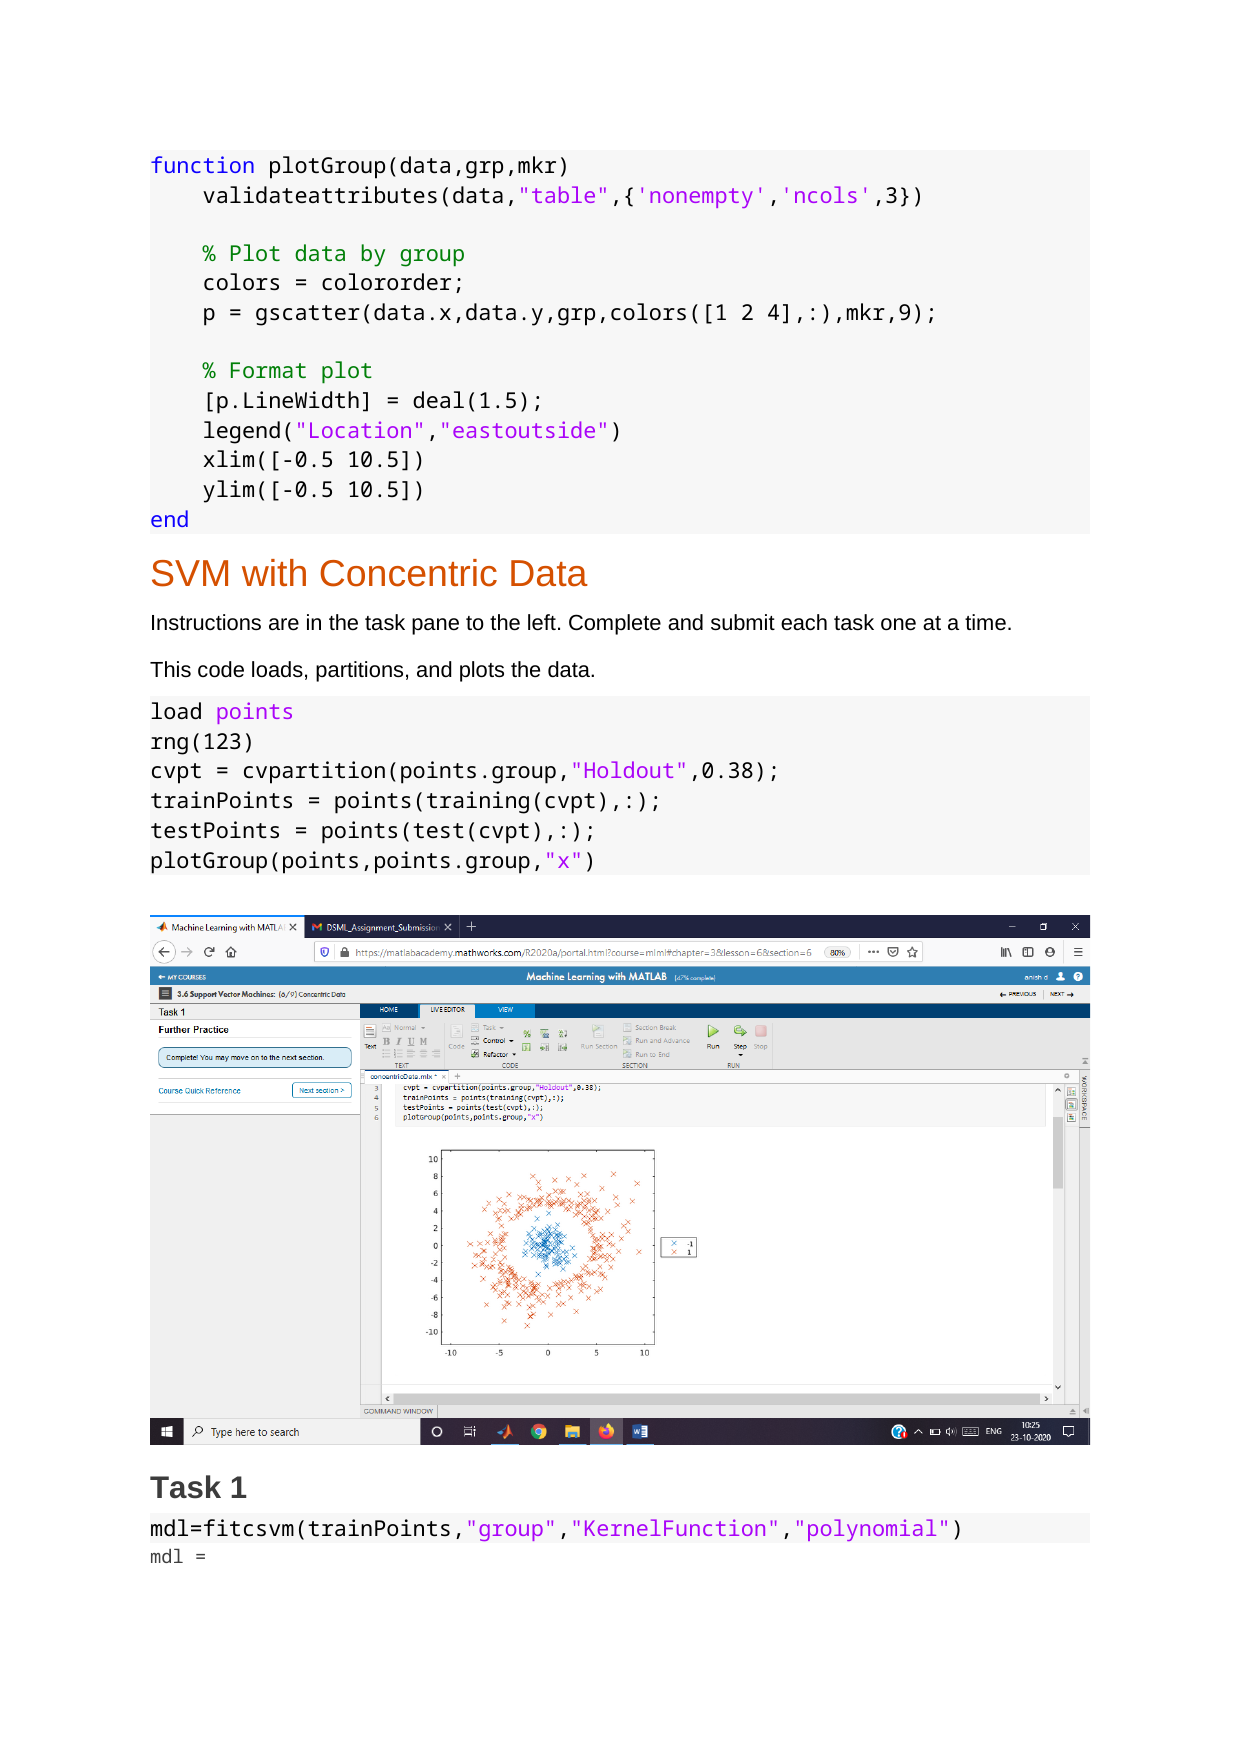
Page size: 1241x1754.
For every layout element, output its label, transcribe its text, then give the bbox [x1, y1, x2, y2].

text function plotGroup(data,grp,mkr) [150, 150, 1090, 180]
text This code loads, partitions, and plots the data. [150, 649, 1090, 682]
text p = gscatter(data.x,data.y,grp,colors([1 2 4],:),mkr,9); [150, 297, 1090, 327]
text colors = colororder; [150, 267, 1090, 297]
text Task 1 [150, 1469, 1074, 1505]
text cvpt = cvpartition(points.group,"Holdout",0.38); [150, 756, 1090, 785]
text validateattributes(data,"table",{'nonempty','ncols',3}) [150, 180, 1090, 209]
text [p.LineWidth] = deal(1.5); [150, 385, 1090, 414]
text plotGroup(points,points.group,"x") [150, 845, 1090, 875]
text xlim([-0.5 10.5]) [150, 444, 1090, 474]
text ylim([-0.5 10.5]) [150, 474, 1090, 504]
text % Format plot [150, 355, 1090, 385]
text Instructions are in the task pane to the left. Complete and submit each task one at a time. [150, 602, 1090, 635]
text legend("Location","eastoutside") [150, 414, 1090, 444]
text rng(123) [150, 726, 1090, 756]
text testPoints = points(test(cvpt),:); [150, 815, 1090, 845]
text trainPoints = points(training(cvpt),:); [150, 785, 1090, 815]
text end [150, 504, 1090, 534]
text load points [150, 696, 1090, 726]
picture [150, 915, 1091, 1445]
text mdl=fitcsvm(trainPoints,"group","KernelFunction","polynomial") [150, 1513, 1090, 1543]
text mdl = [150, 1543, 1090, 1568]
text SVM with Concentric Data [150, 549, 1074, 594]
text % Plot data by group [150, 238, 1090, 267]
